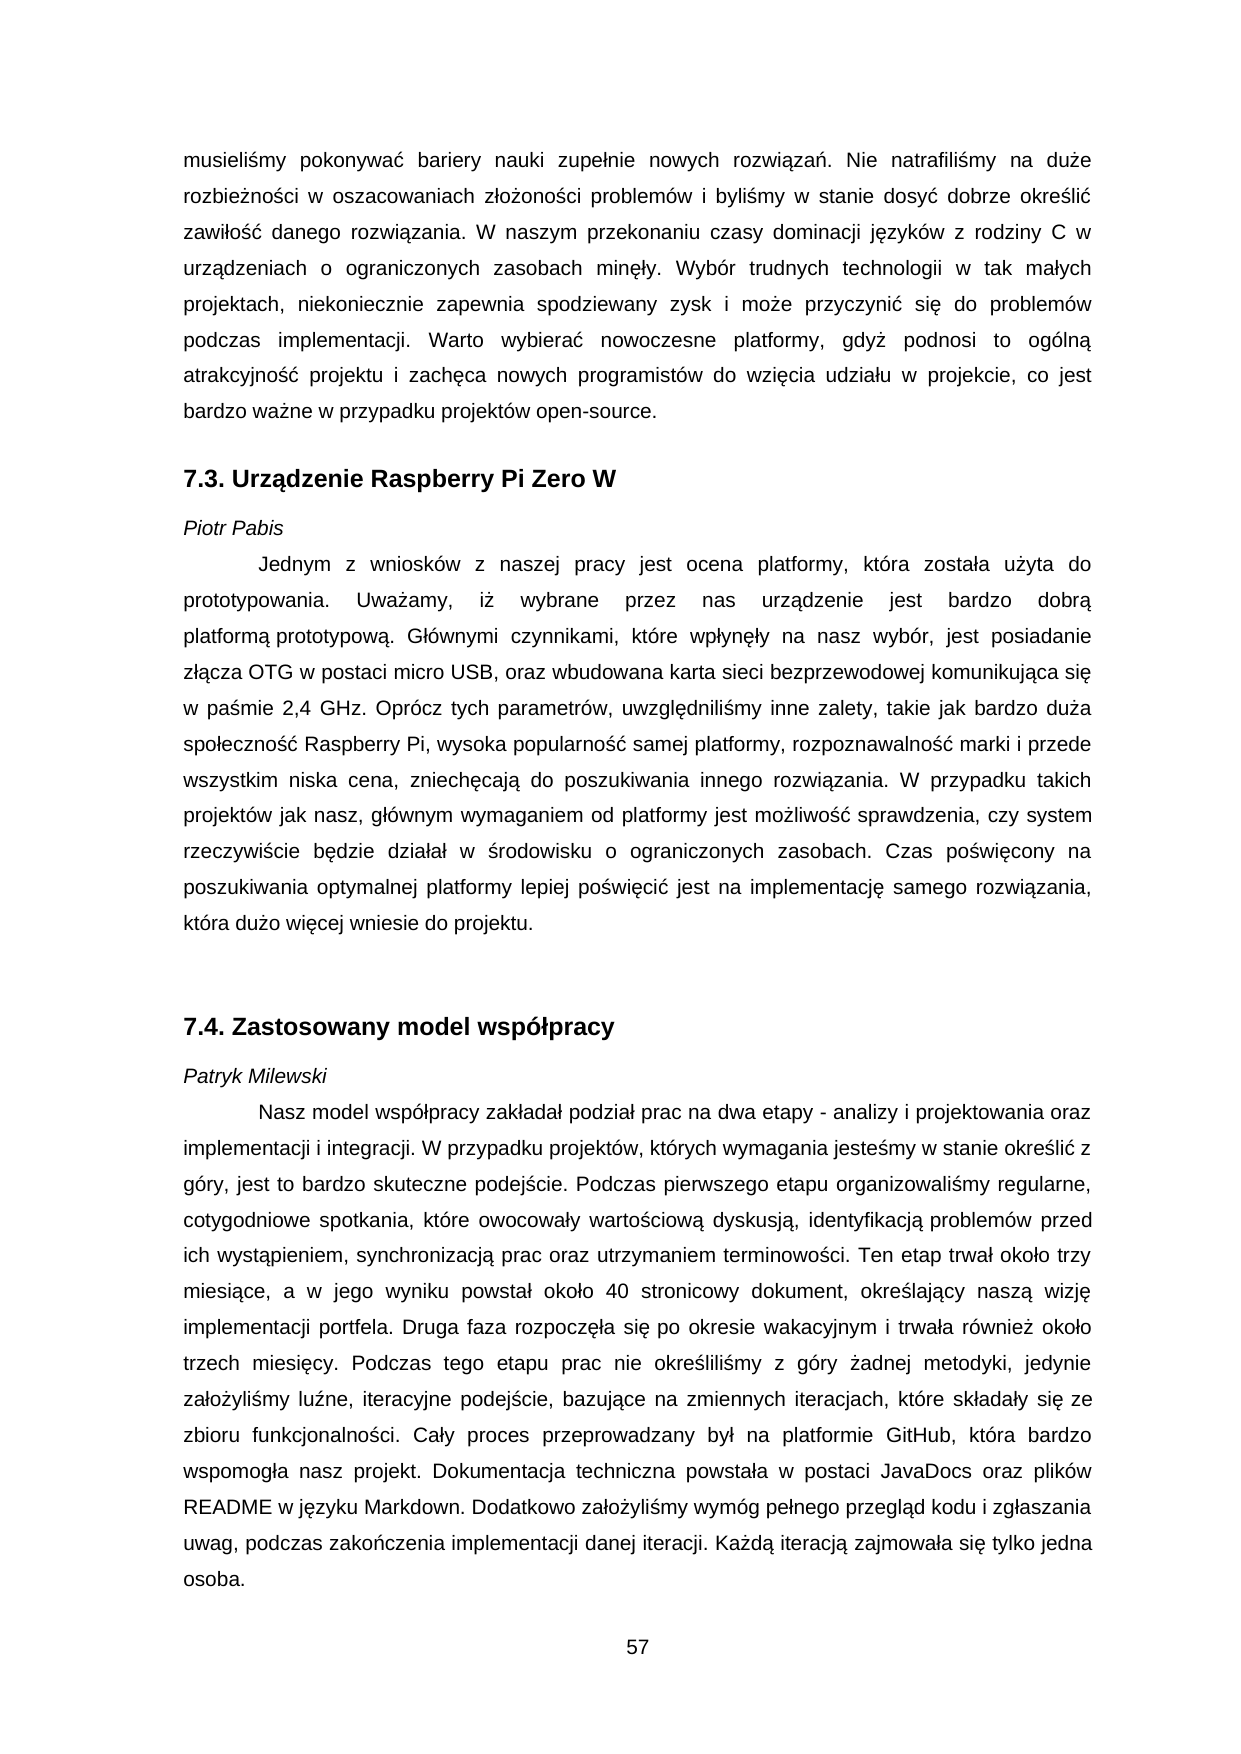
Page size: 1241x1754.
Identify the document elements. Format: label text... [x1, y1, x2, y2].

text Nasz model współpracy zakładał podział prac na dwa etapy - analizy i projektowania oraz implementacji i integracji. W przypadku projektów, których wymagania jesteśmy w stanie określić z góry, jest to bardzo skuteczne podejście. Podczas pierwszego etapu organizowaliśmy regularne, cotygodniowe spotkania, które owocowały wartościową dyskusją, identyfikacją problemów przed ich wystąpieniem, synchronizacją prac oraz utrzymaniem terminowości. Ten etap trwał około trzy miesiące, a w jego wyniku powstał około 40 stronicowy dokument, określający naszą wizję implementacji portfela. Druga faza rozpoczęła się po okresie wakacyjnym i trwała również około trzech miesięcy. Podczas tego etapu prac nie określiliśmy z góry żadnej metodyki, jedynie założyliśmy luźne, iteracyjne podejście, bazujące na zmiennych iteracjach, które składały się ze zbioru funkcjonalności. Cały proces przeprowadzany był na platformie GitHub, która bardzo wspomogła nasz projekt. Dokumentacja techniczna powstała w postaci JavaDocs oraz plików README w języku Markdown. Dodatkowo założyliśmy wymóg pełnego przegląd kodu i zgłaszania uwag, podczas zakończenia implementacji danej iteracji. Każdą iteracją zajmowała się tylko jedna osoba. [183, 1099, 1092, 1591]
subtitle 7.3. Urządzenie Raspberry Pi Zero W [183, 464, 1092, 493]
text Jednym z wniosków z naszej pracy jest ocena platformy, która została użyta do prototypowania. Uważamy, iż wybrane przez nas urządzenie jest bardzo dobrą platformą prototypową. Głównymi czynnikami, które wpłynęły na nasz wybór, jest posiadanie złącza OTG w postaci micro USB, oraz wbudowana karta sieci bezprzewodowej komunikująca się w paśmie 2,4 GHz. Oprócz tych parametrów, uwzględniliśmy inne zalety, takie jak bardzo duża społeczność Raspberry Pi, wysoka popularność samej platformy, rozpoznawalność marki i przede wszystkim niska cena, zniechęcają do poszukiwania innego rozwiązania. W przypadku takich projektów jak nasz, głównym wymaganiem od platformy jest możliwość sprawdzenia, czy system rzeczywiście będzie działał w środowisku o ograniczonych zasobach. Czas poświęcony na poszukiwania optymalnej platformy lepiej poświęcić jest na implementację samego rozwiązania, która dużo więcej wniesie do projektu. [183, 552, 1092, 935]
text Patryk Milewski [183, 1064, 1092, 1088]
subtitle 7.4. Zastosowany model współpracy [183, 1012, 1092, 1041]
text Piotr Pabis [183, 516, 1092, 540]
